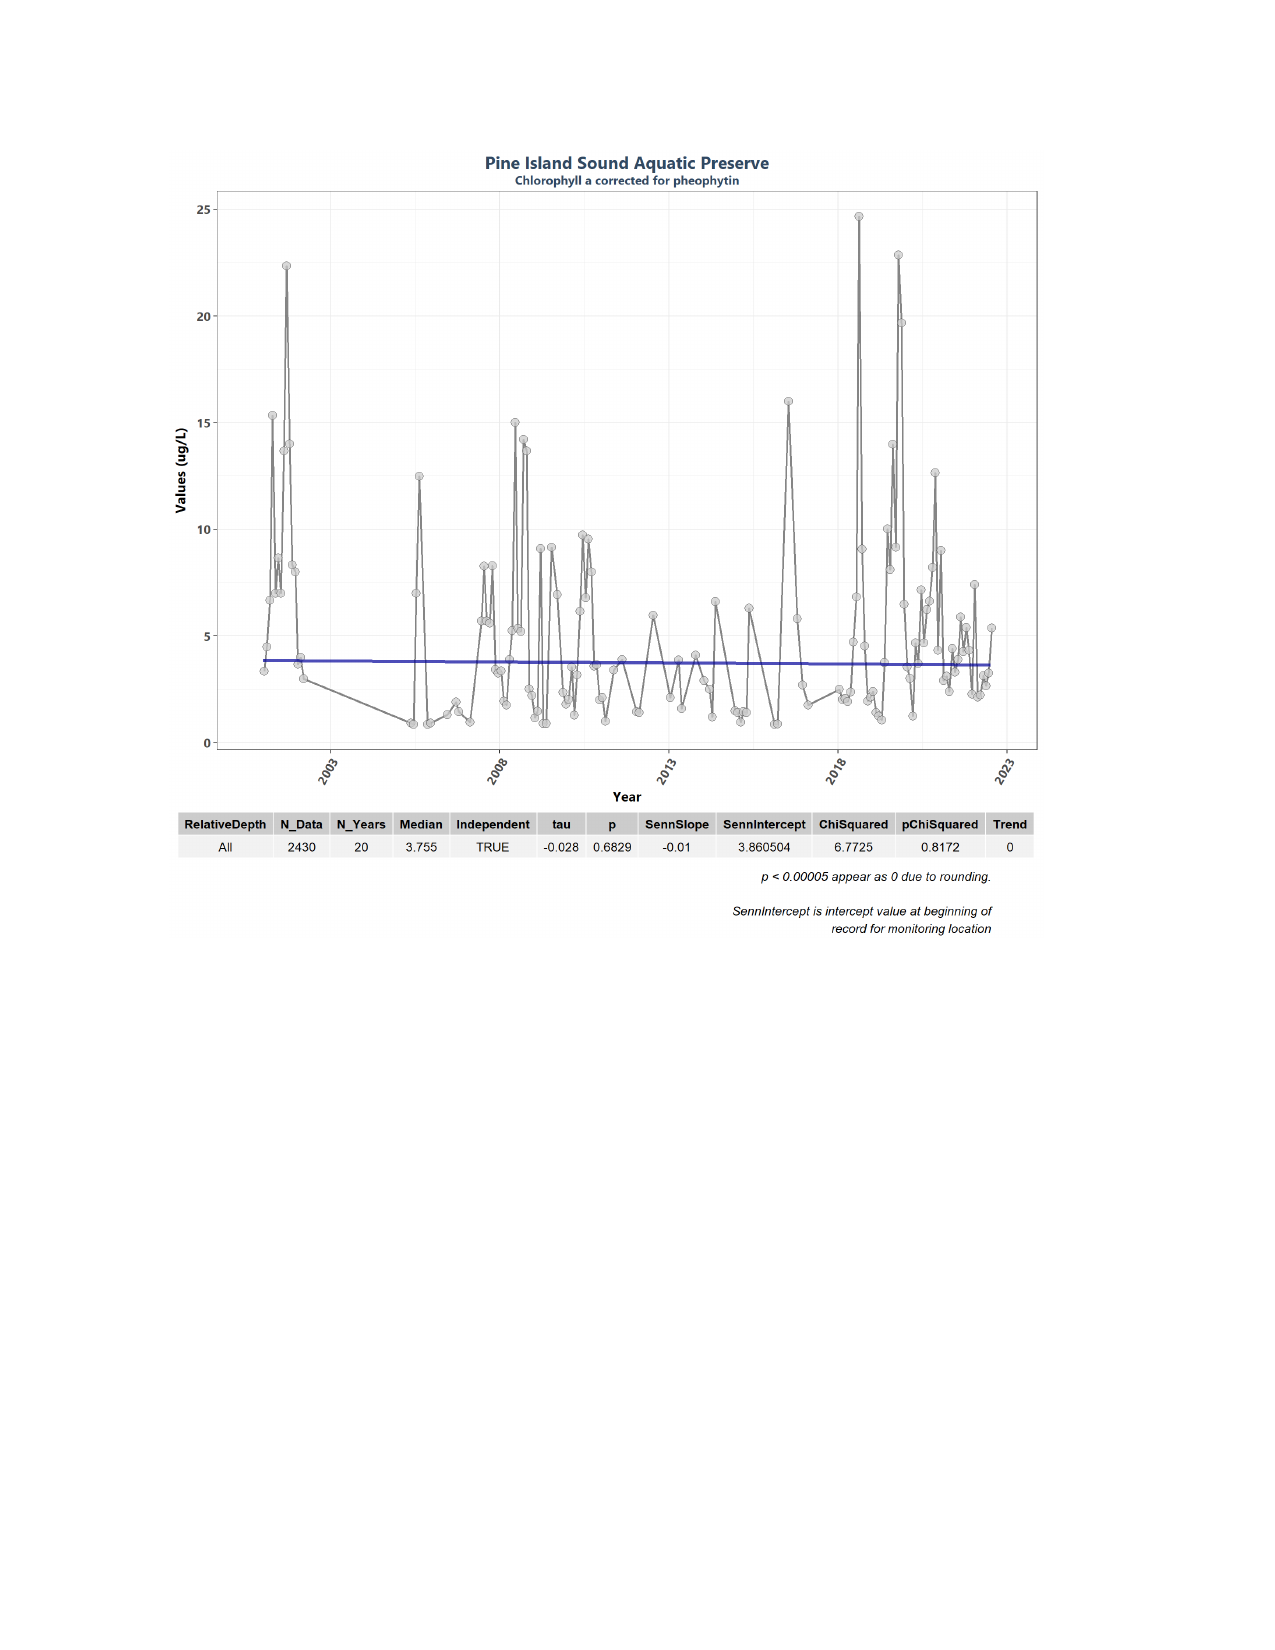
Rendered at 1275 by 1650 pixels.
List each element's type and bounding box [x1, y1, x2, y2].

picture [168, 150, 1044, 938]
